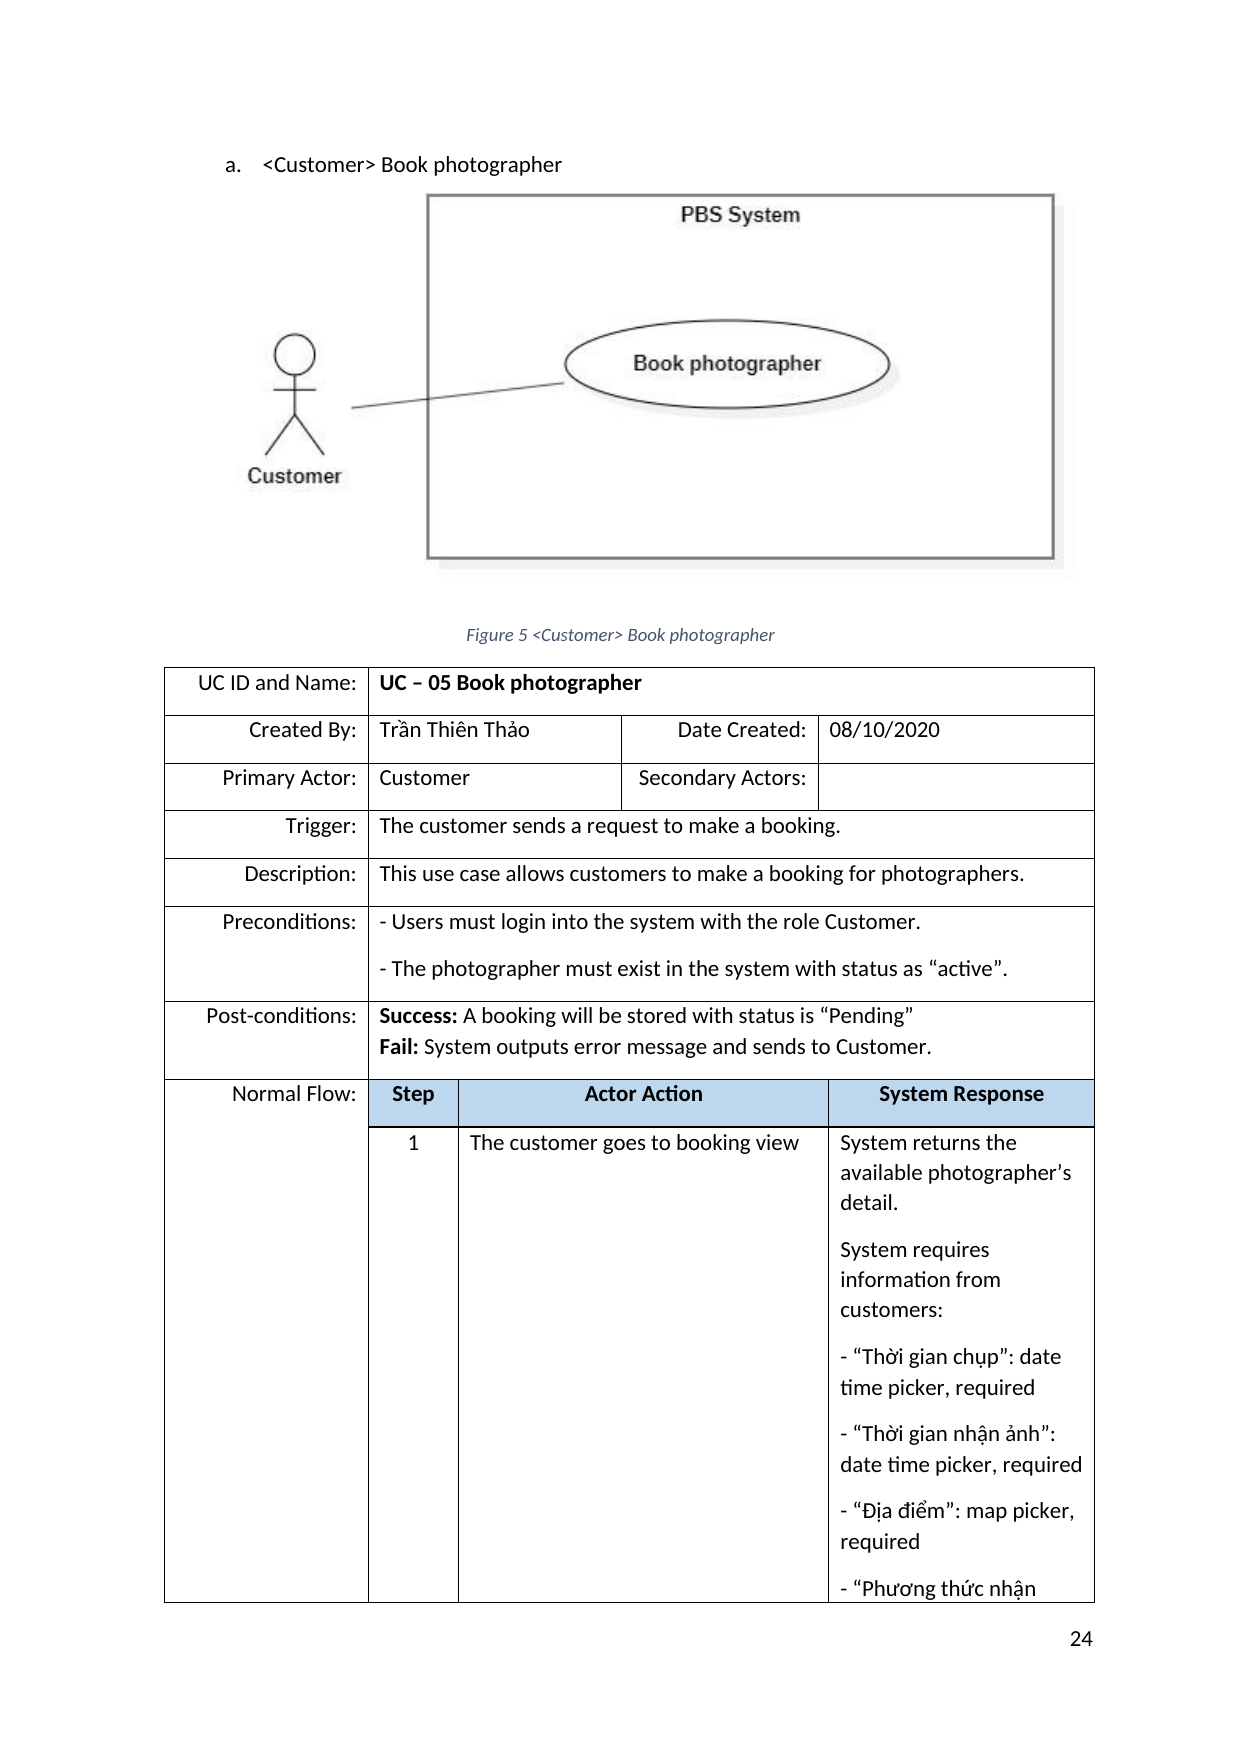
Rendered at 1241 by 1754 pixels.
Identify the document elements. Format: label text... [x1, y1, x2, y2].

table_cell Actor Action [459, 1080, 828, 1126]
table_cell Primary Actor: [165, 764, 368, 810]
table_header UC ID and Name: [165, 668, 368, 714]
table_cell Secondary Actors: [622, 764, 818, 810]
table_cell Preconditions: [165, 907, 368, 1001]
table_cell [819, 764, 1094, 810]
picture [225, 180, 1116, 621]
table_header UC – 05 Book photographer [369, 668, 1094, 714]
table_cell Created By: [165, 716, 368, 762]
table_cell Description: [165, 859, 368, 906]
table_cell Step [369, 1080, 458, 1126]
text Figure 5 <Customer> Book photographer [150, 623, 1093, 646]
table_cell System Response [829, 1080, 1094, 1126]
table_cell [829, 1128, 1094, 1602]
table_cell 1 [369, 1128, 458, 1602]
table_cell This use case allows customers to make a booking for photographers. [369, 859, 1094, 906]
table_cell Trigger: [165, 811, 368, 858]
table_cell The customer sends a request to make a booking. [369, 811, 1094, 858]
subtitle <Customer> Book photographer [225, 150, 1093, 178]
table_cell Post-conditions: [165, 1002, 368, 1078]
table_cell Success: A booking will be stored with status is “Pending” Fail: System outputs error message and sends to Customer. [369, 1002, 1094, 1078]
table_cell Normal Flow: [165, 1080, 368, 1602]
table_cell Date Created: [622, 716, 818, 762]
table_cell Customer [369, 764, 621, 810]
table_cell Trần Thiên Thảo [369, 716, 621, 762]
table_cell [459, 1128, 828, 1602]
table_cell 08/10/2020 [819, 716, 1094, 762]
table_cell - Users must login into the system with the role Customer. - The photographer must exist in the system with status as “active”. [369, 907, 1094, 1001]
